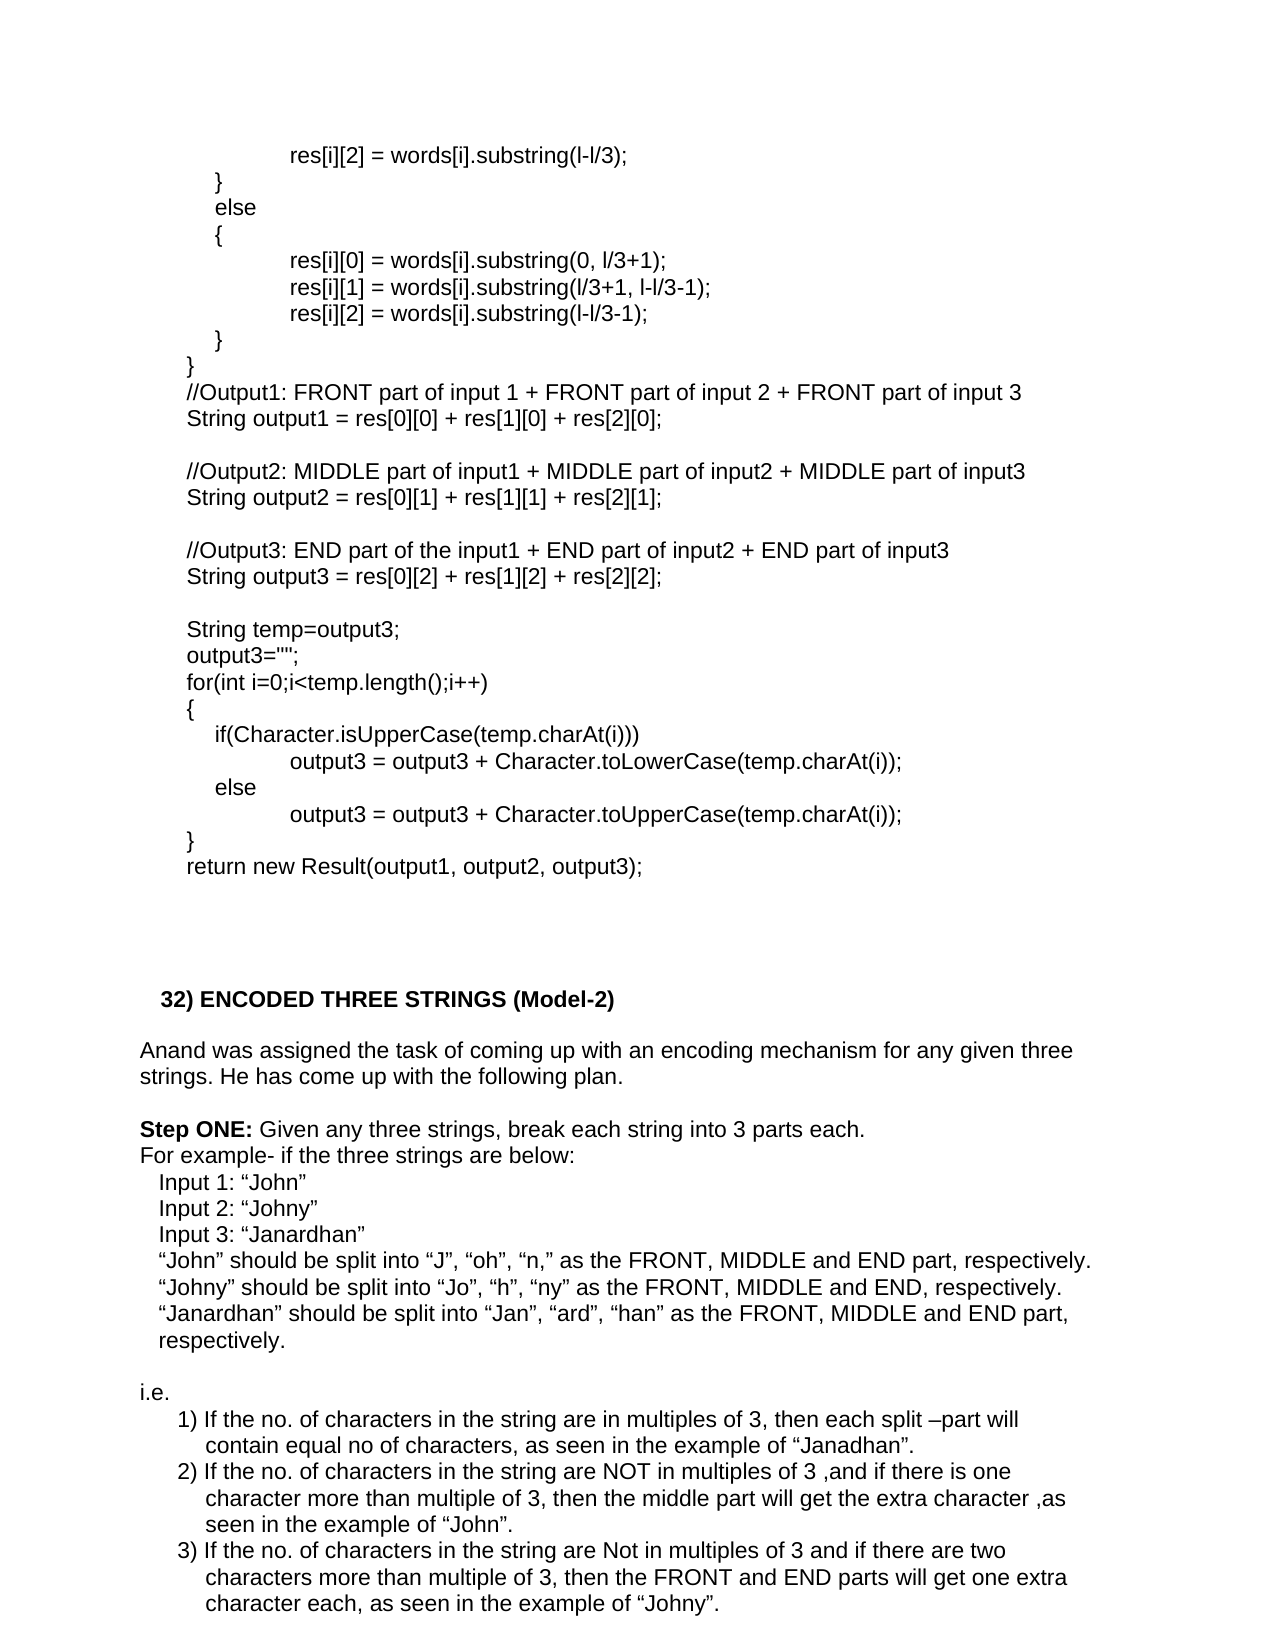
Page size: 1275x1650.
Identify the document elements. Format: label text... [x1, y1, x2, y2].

text { [186, 695, 1096, 721]
text “Johny” should be split into “Jo”, “h”, “ny” as the FRONT, MIDDLE and END, respectively. [158, 1274, 1096, 1300]
text Anand was assigned the task of coming up with an encoding mechanism for any given three strings. He has come up with the following plan. [139, 1037, 1096, 1089]
text Step ONE: Given any three strings, break each string into 3 parts each. [139, 1116, 1096, 1142]
text res[i][2] = words[i].substring(l-l/3-1); [186, 300, 1096, 326]
text i.e. [139, 1379, 1096, 1406]
text res[i][2] = words[i].substring(l-l/3); [186, 142, 1096, 168]
text Input 3: “Janardhan” [158, 1221, 1096, 1247]
text 2) If the no. of characters in the string are NOT in multiples of 3 ,and if there is one character more than multiple of 3, then the middle part will get the extra character ,as seen in the example of “John”. [177, 1458, 1096, 1537]
text 3) If the no. of characters in the string are Not in multiples of 3 and if there are two characters more than multiple of 3, then the FRONT and END parts will get one extra character each, as seen in the example of “Johny”. [177, 1537, 1096, 1616]
text output3 = output3 + Character.toLowerCase(temp.charAt(i)); [186, 748, 1096, 774]
subtitle 32) ENCODED THREE STRINGS (Model-2) [150, 986, 1096, 1012]
text } [186, 352, 1096, 379]
text //Output2: MIDDLE part of input1 + MIDDLE part of input2 + MIDDLE part of input3 [186, 458, 1096, 484]
text } [186, 168, 1096, 194]
text output3=""; [186, 642, 1096, 669]
text for(int i=0;i<temp.length();i++) [186, 669, 1096, 695]
text //Output3: END part of the input1 + END part of input2 + END part of input3 [186, 537, 1096, 563]
text String temp=output3; [186, 616, 1096, 642]
text Input 1: “John” [158, 1168, 1096, 1195]
text else [186, 774, 1096, 801]
text { [186, 221, 1096, 247]
text String output3 = res[0][2] + res[1][2] + res[2][2]; [186, 563, 1096, 590]
text res[i][0] = words[i].substring(0, l/3+1); [186, 247, 1096, 273]
text “Janardhan” should be split into “Jan”, “ard”, “han” as the FRONT, MIDDLE and END part, respectively. [158, 1300, 1096, 1353]
text return new Result(output1, output2, output3); [186, 853, 1096, 879]
text For example- if the three strings are below: [139, 1142, 1096, 1168]
text else [186, 194, 1096, 221]
text res[i][1] = words[i].substring(l/3+1, l-l/3-1); [186, 273, 1096, 300]
text } [186, 827, 1096, 853]
text “John” should be split into “J”, “oh”, “n,” as the FRONT, MIDDLE and END part, respectively. [158, 1247, 1096, 1274]
text 1) If the no. of characters in the string are in multiples of 3, then each split –part will contain equal no of characters, as seen in the example of “Janadhan”. [177, 1406, 1096, 1458]
text //Output1: FRONT part of input 1 + FRONT part of input 2 + FRONT part of input 3 [186, 379, 1096, 405]
text if(Character.isUpperCase(temp.charAt(i))) [186, 721, 1096, 748]
text String output1 = res[0][0] + res[1][0] + res[2][0]; [186, 405, 1096, 432]
text String output2 = res[0][1] + res[1][1] + res[2][1]; [186, 484, 1096, 511]
text output3 = output3 + Character.toUpperCase(temp.charAt(i)); [186, 801, 1096, 827]
text } [186, 326, 1096, 352]
text Input 2: “Johny” [158, 1195, 1096, 1221]
